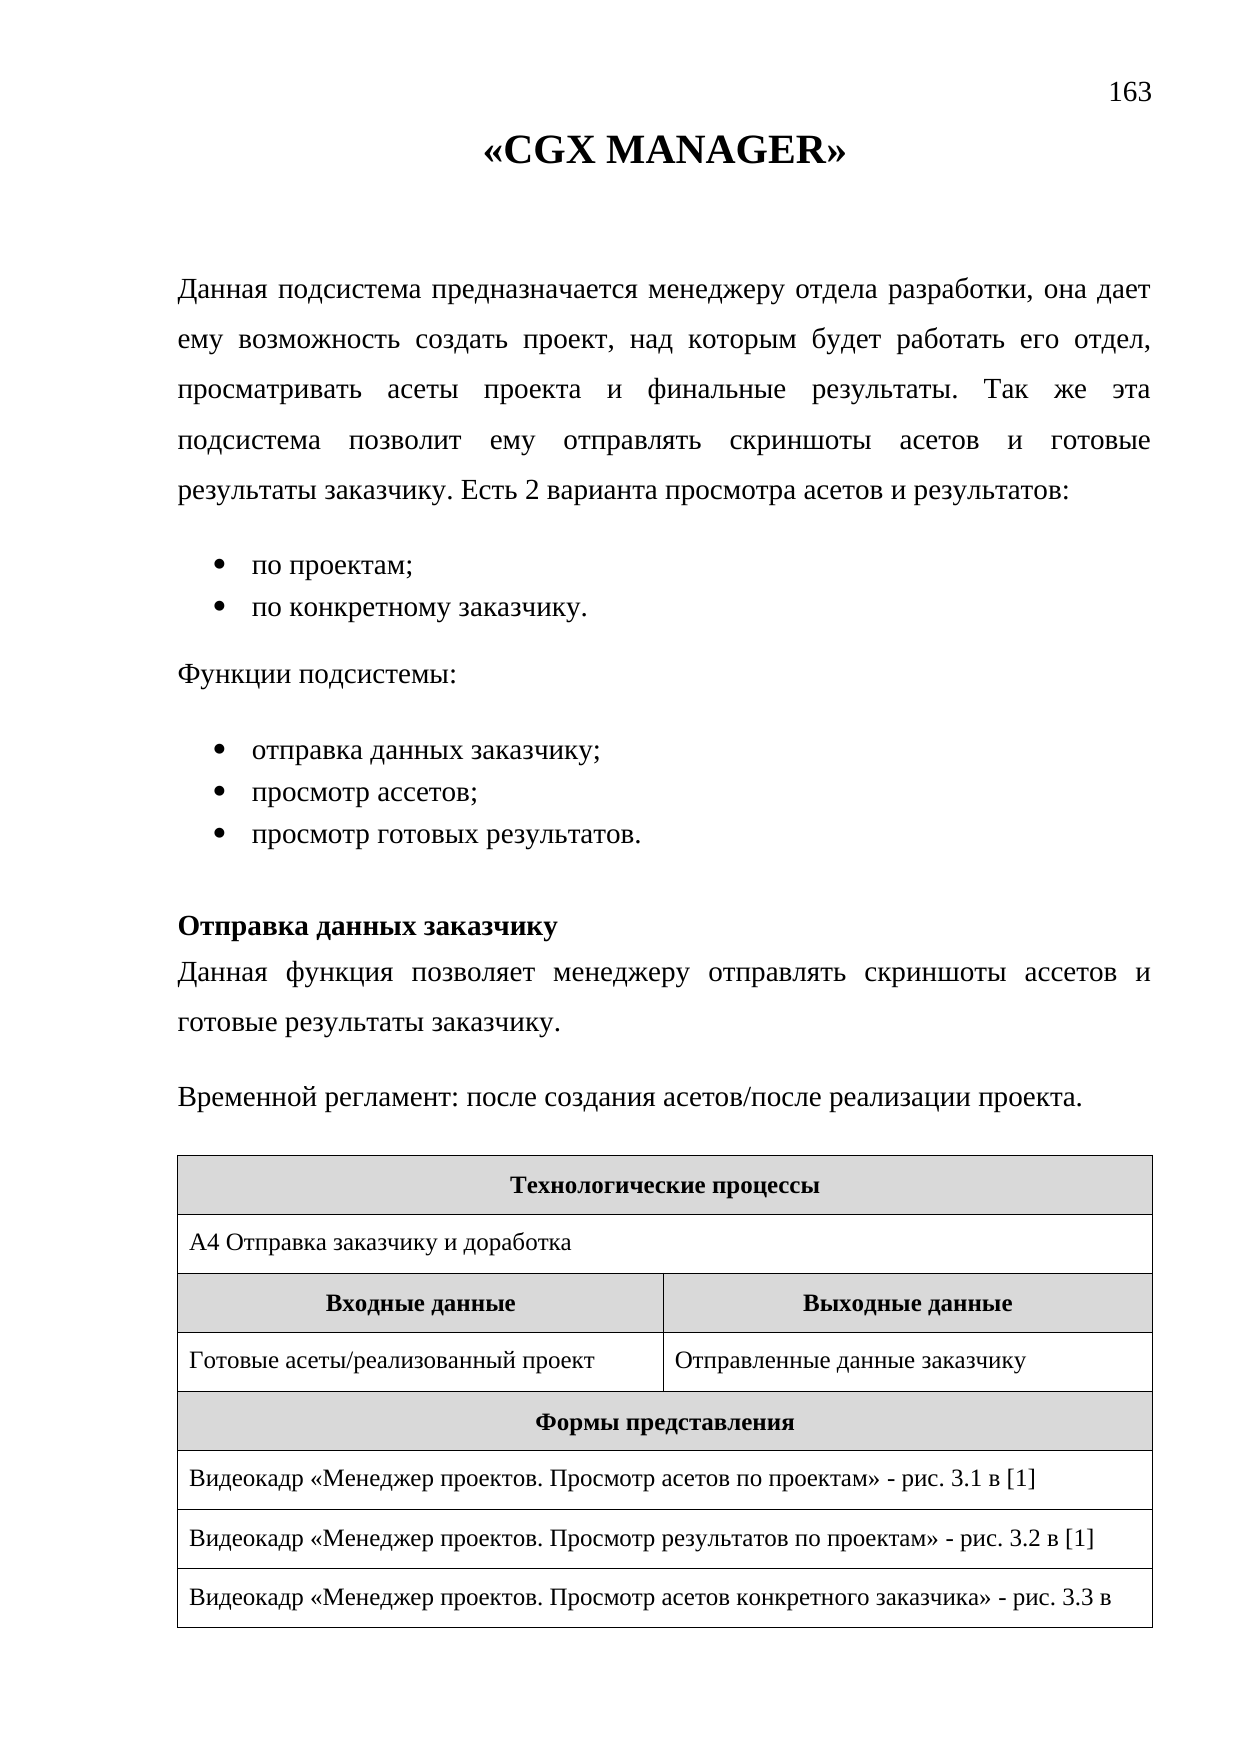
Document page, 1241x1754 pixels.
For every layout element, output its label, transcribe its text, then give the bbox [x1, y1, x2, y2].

list по проектам; [214, 547, 1152, 581]
list просмотр ассетов; [214, 774, 1152, 807]
list по конкретному заказчику. [214, 589, 1152, 623]
text Данная подсистема предназначается менеджеру отдела разработки, она дает ему возможность создать проект, над которым будет работать его отдел, просматривать асеты проекта и финальные результаты. Так же эта подсистема позволит ему отправлять скриншоты асетов и готовые результаты заказчику. Есть 2 варианта просмотра асетов и результатов: [177, 271, 1152, 506]
list просмотр готовых результатов. [214, 816, 1152, 849]
text «CGX Manager» [177, 124, 1152, 172]
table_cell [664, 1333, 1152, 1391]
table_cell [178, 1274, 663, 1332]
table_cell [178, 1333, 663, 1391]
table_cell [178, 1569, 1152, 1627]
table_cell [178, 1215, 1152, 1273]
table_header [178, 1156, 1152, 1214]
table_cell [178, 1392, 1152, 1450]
subtitle Отправка данных заказчику [177, 908, 1152, 941]
text Данная функция позволяет менеджеру отправлять скриншоты ассетов и готовые результаты заказчику. [177, 954, 1152, 1038]
list отправка данных заказчику; [214, 732, 1152, 765]
text Временной регламент: после создания асетов/после реализации проекта. [177, 1079, 1152, 1113]
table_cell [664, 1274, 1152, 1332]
text Функции подсистемы: [177, 656, 1152, 690]
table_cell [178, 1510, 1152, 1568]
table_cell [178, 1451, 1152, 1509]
